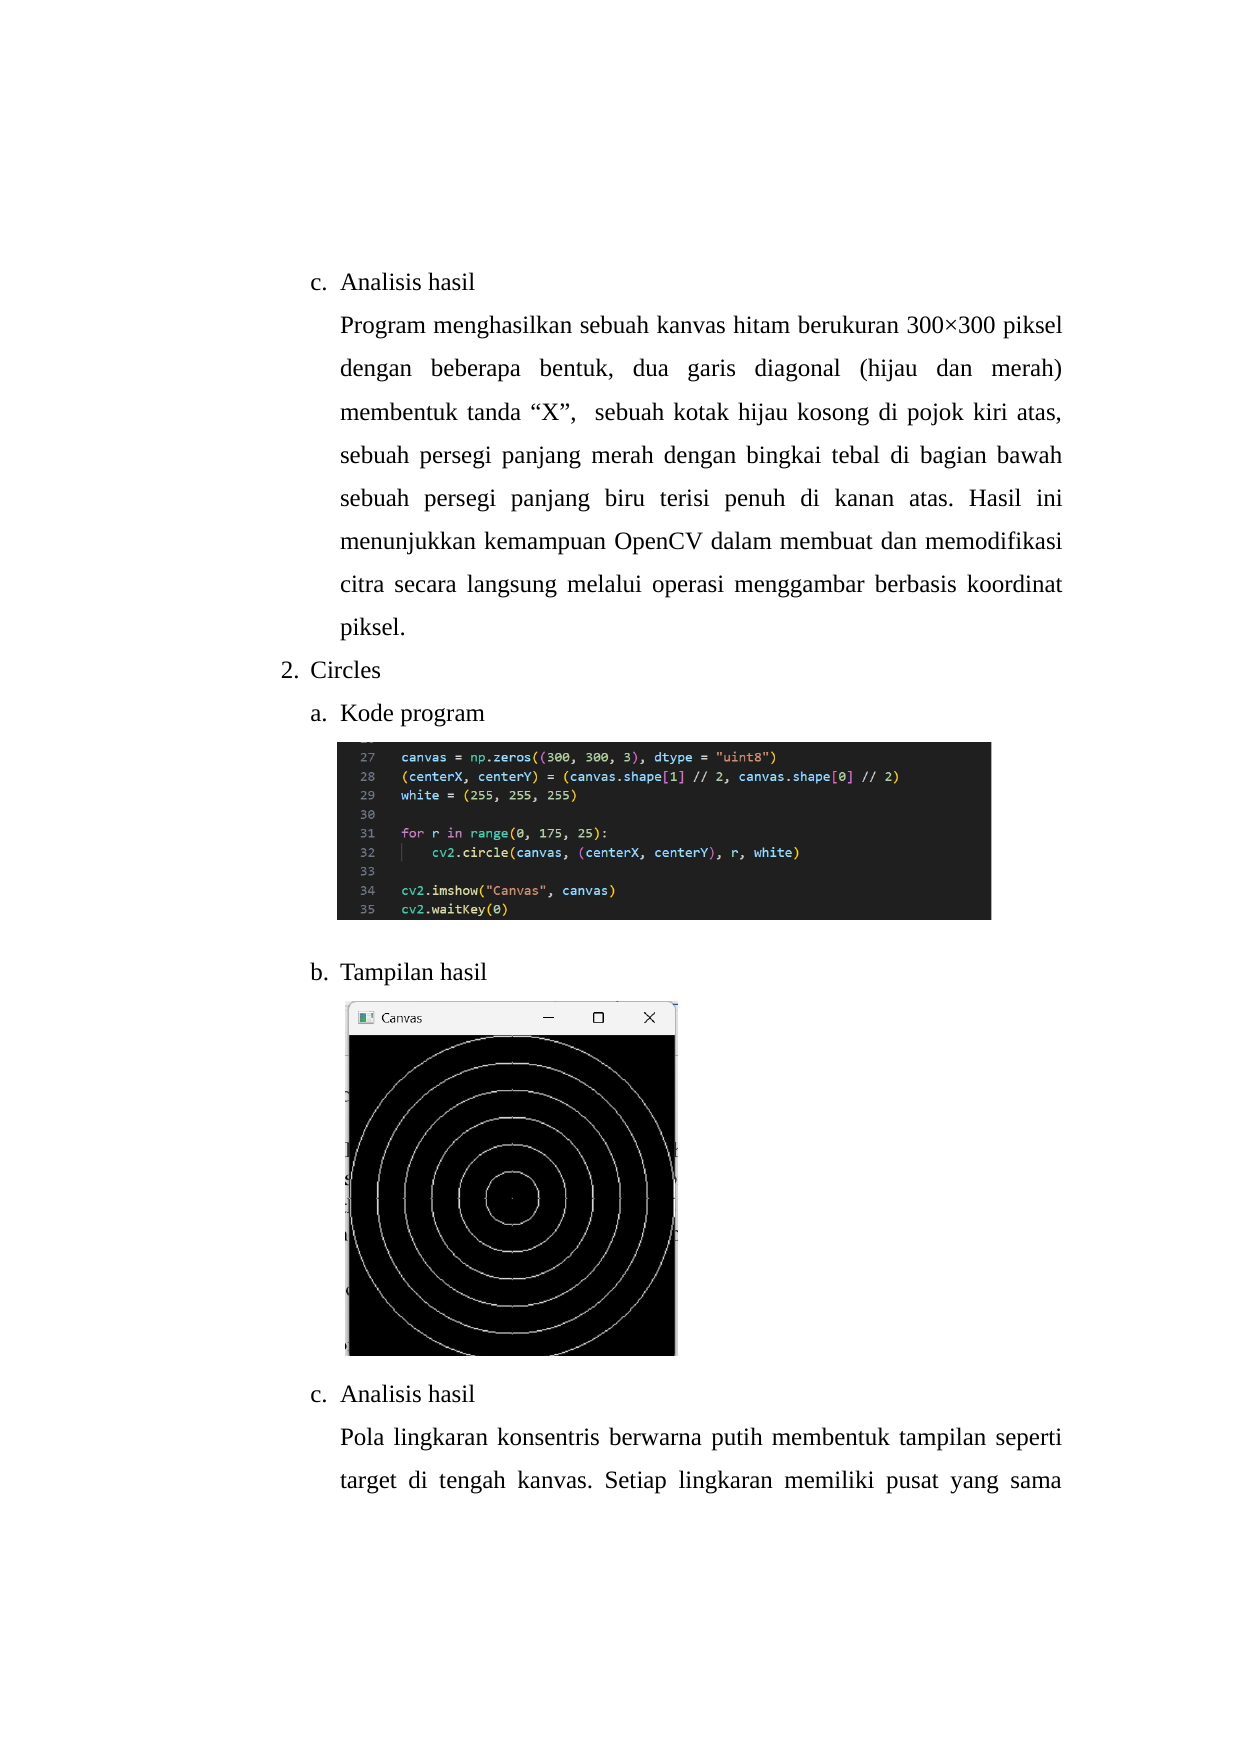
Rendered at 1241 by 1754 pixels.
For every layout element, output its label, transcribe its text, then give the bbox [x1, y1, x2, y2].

list Circles [281, 655, 1063, 684]
list Analisis hasil [310, 267, 1063, 296]
list Program menghasilkan sebuah kanvas hitam berukuran 300×300 piksel dengan beberapa bentuk, dua garis diagonal (hijau dan merah) membentuk tanda “X”, sebuah kotak hijau kosong di pojok kiri atas, sebuah persegi panjang merah dengan bingkai tebal di bagian bawah sebuah persegi panjang biru terisi penuh di kanan atas. Hasil ini menunjukkan kemampuan OpenCV dalam membuat dan memodifikasi citra secara langsung melalui operasi menggambar berbasis koordinat piksel. [340, 310, 1063, 641]
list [340, 1422, 1063, 1494]
list Tampilan hasil [310, 957, 1063, 986]
list Analisis hasil [310, 1379, 1063, 1407]
list Kode program [310, 698, 1063, 727]
picture [337, 742, 992, 920]
picture [345, 1001, 678, 1356]
